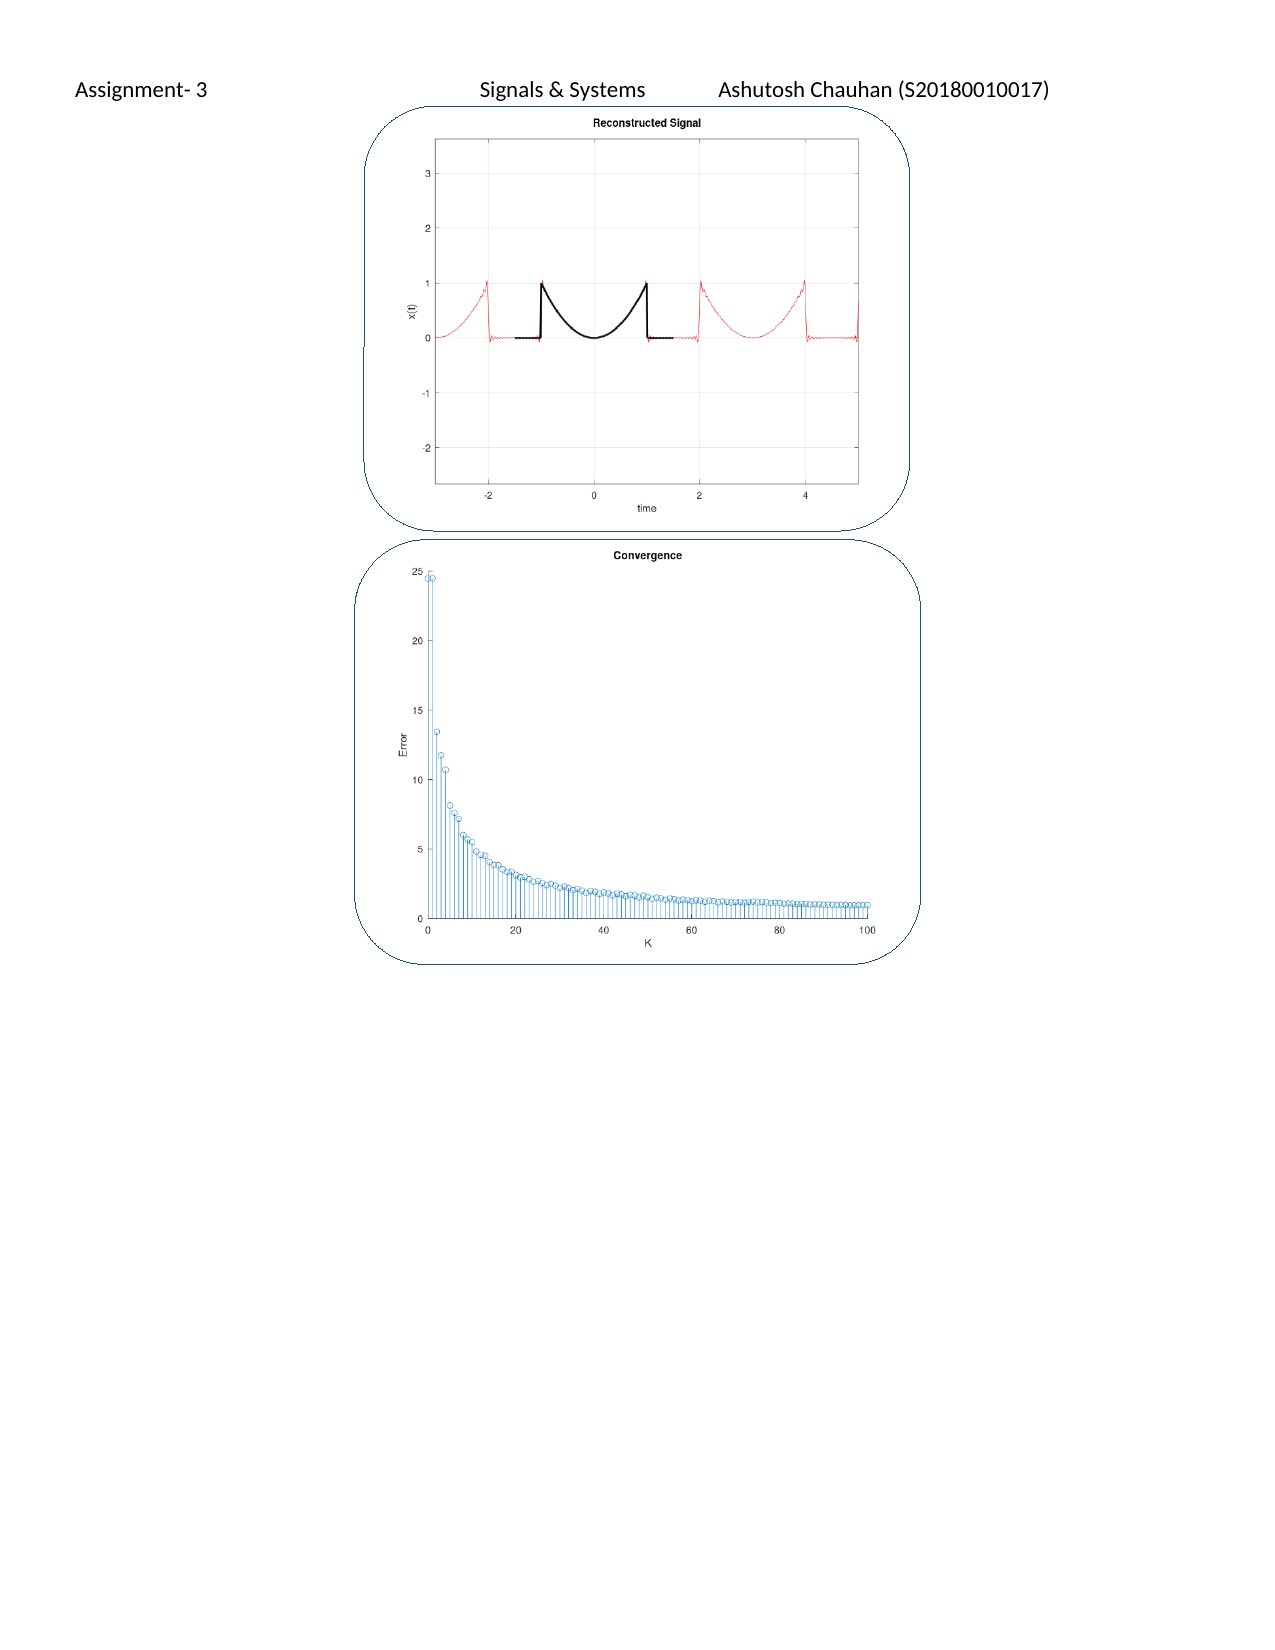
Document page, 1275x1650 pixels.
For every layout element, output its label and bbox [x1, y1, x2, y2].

picture [364, 106, 910, 531]
picture [354, 539, 921, 964]
